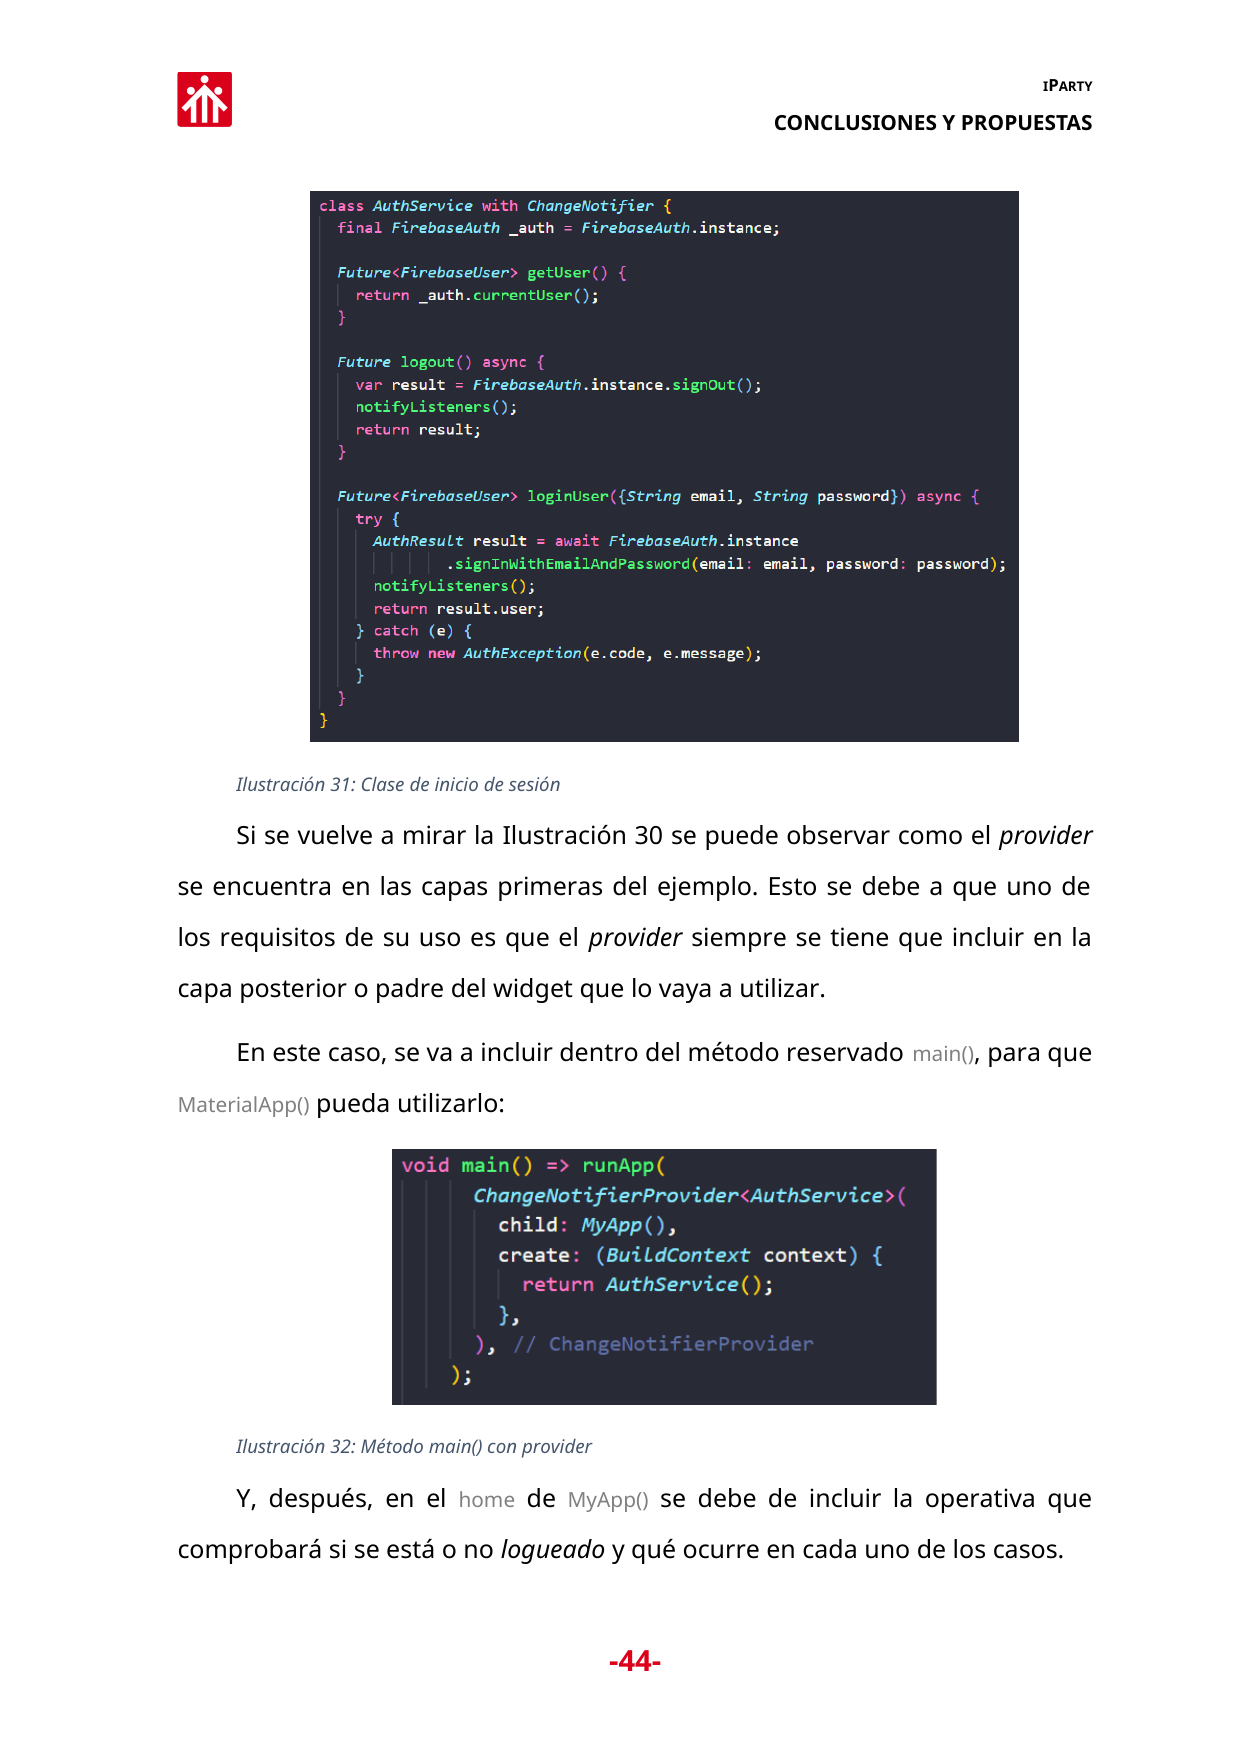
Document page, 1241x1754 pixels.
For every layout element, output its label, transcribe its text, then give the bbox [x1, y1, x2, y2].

picture [310, 191, 1019, 742]
text Y, después, en el home de MyApp() se debe de incluir la operativa que comprobará si se está o no logueado y qué ocurre en cada uno de los casos. [177, 1480, 1092, 1565]
text En este caso, se va a incluir dentro del método reservado main(), para que MaterialApp() pueda utilizarlo: [177, 1034, 1092, 1120]
text Ilustración 31: Clase de inicio de sesión [177, 772, 1092, 797]
text Si se vuelve a mirar la Ilustración 30 se puede observar como el provider se encuentra en las capas primeras del ejemplo. Esto se debe a que uno de los requisitos de su uso es que el provider siempre se tiene que incluir en la capa posterior o padre del widget que lo vaya a utilizar. [177, 818, 1092, 1005]
picture [392, 1149, 937, 1405]
picture [177, 72, 232, 127]
text Ilustración 32: Método main() con provider [177, 1434, 1092, 1459]
